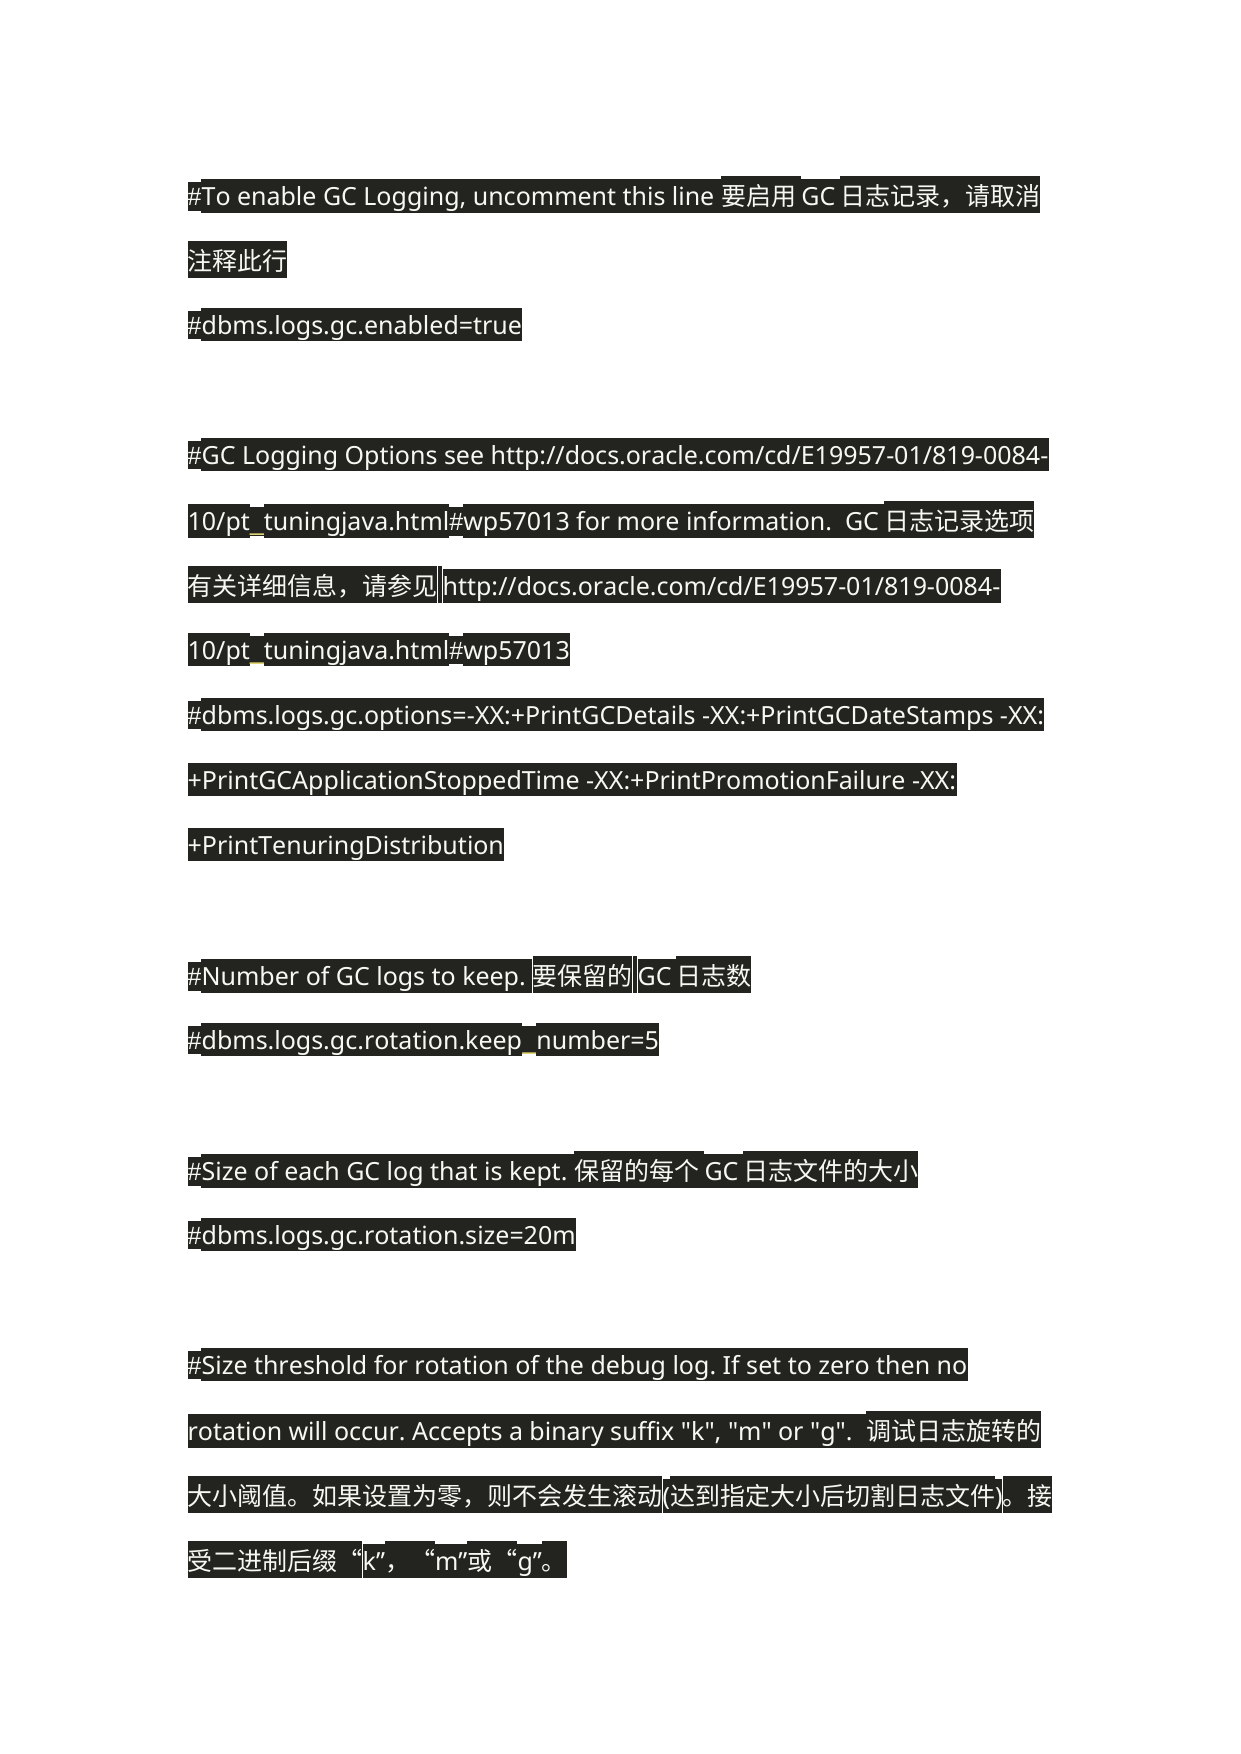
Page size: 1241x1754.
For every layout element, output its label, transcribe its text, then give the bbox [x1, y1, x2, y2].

text #dbms.logs.gc.enabled=true [187, 292, 1053, 357]
text #To enable GC Logging, uncomment this line 要启用GC日志记录，请取消注释此行 [187, 162, 1053, 292]
text #dbms.logs.gc.rotation.size=20m [187, 1202, 1053, 1267]
text #dbms.logs.gc.rotation.keep_number=5 [187, 1007, 1053, 1072]
text #GC Logging Options see http://docs.oracle.com/cd/E19957-01/819-0084-10/pt_tuningjava.html#wp57013 for more information. GC日志记录选项 有关详细信息，请参见http://docs.oracle.com/cd/E19957-01/819-0084-10/pt_tuningjava.html#wp57013 [187, 422, 1053, 682]
text #dbms.logs.gc.options=-XX:+PrintGCDetails -XX:+PrintGCDateStamps -XX:+PrintGCApplicationStoppedTime -XX:+PrintPromotionFailure -XX:+PrintTenuringDistribution [187, 682, 1053, 877]
text #Size of each GC log that is kept. 保留的每个GC日志文件的大小 [187, 1137, 1053, 1202]
text #Size threshold for rotation of the debug log. If set to zero then no rotation will occur. Accepts a binary suffix "k", "m" or "g". 调试日志旋转的大小阈值。如果设置为零，则不会发生滚动(达到指定大小后切割日志文件)。接受二进制后缀“k”，“m”或“g”。 [187, 1332, 1053, 1592]
text #Number of GC logs to keep. 要保留的GC日志数 [187, 942, 1053, 1007]
